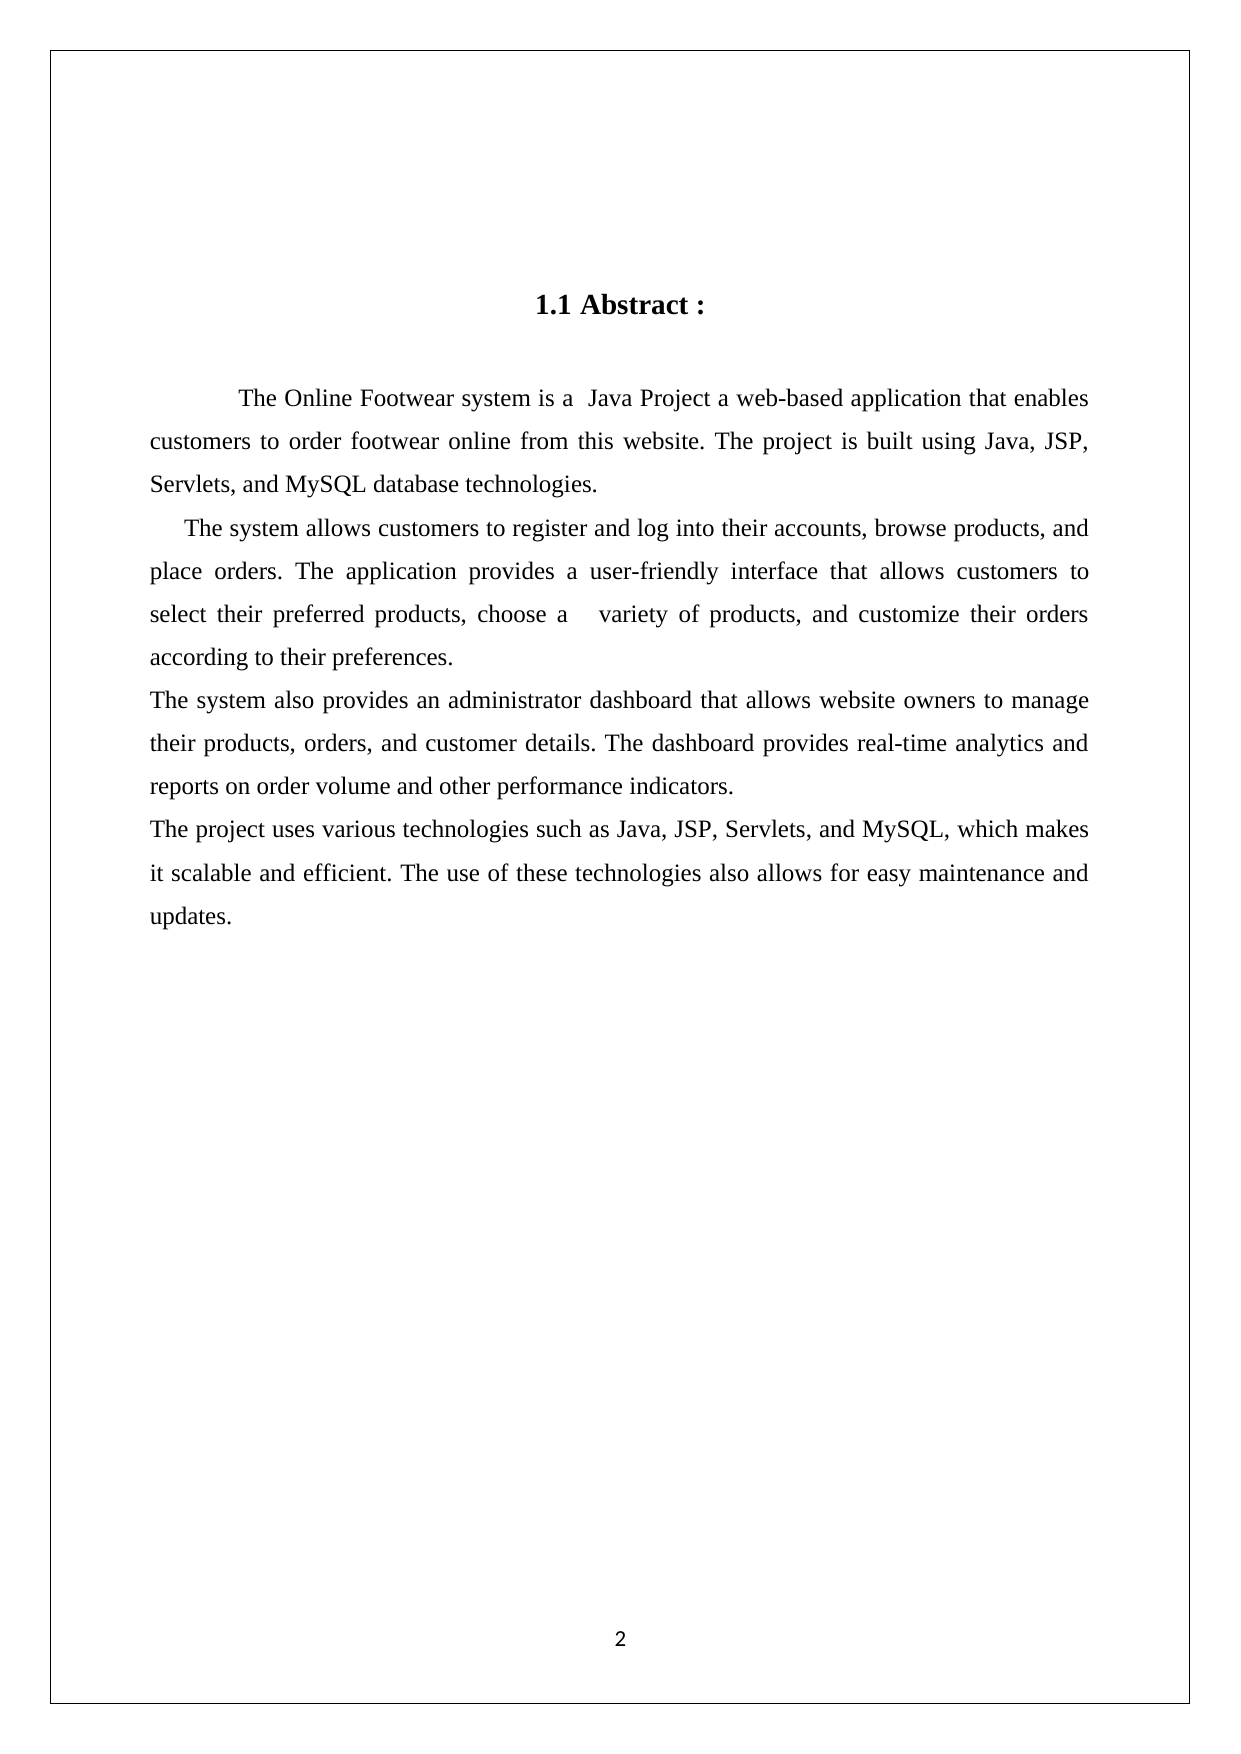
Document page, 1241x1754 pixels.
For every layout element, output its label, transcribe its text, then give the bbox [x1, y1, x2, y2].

text The system also provides an administrator dashboard that allows website owners to manage their products, orders, and customer details. The dashboard provides real-time analytics and reports on order volume and other performance indicators. [149, 685, 1090, 800]
text The Online Footwear system is a Java Project a web-based application that enables customers to order footwear online from this website. The project is built using Java, JSP, Servlets, and MySQL database technologies. [149, 383, 1090, 498]
text The project uses various technologies such as Java, JSP, Servlets, and MySQL, which makes it scalable and efficient. The use of these technologies also allows for easy maintenance and updates. [149, 814, 1090, 929]
list Abstract : [150, 287, 1090, 321]
text The system allows customers to register and log into their accounts, browse products, and place orders. The application provides a user-friendly interface that allows customers to select their preferred products, choose a variety of products, and customize their orders according to their preferences. [149, 513, 1090, 671]
